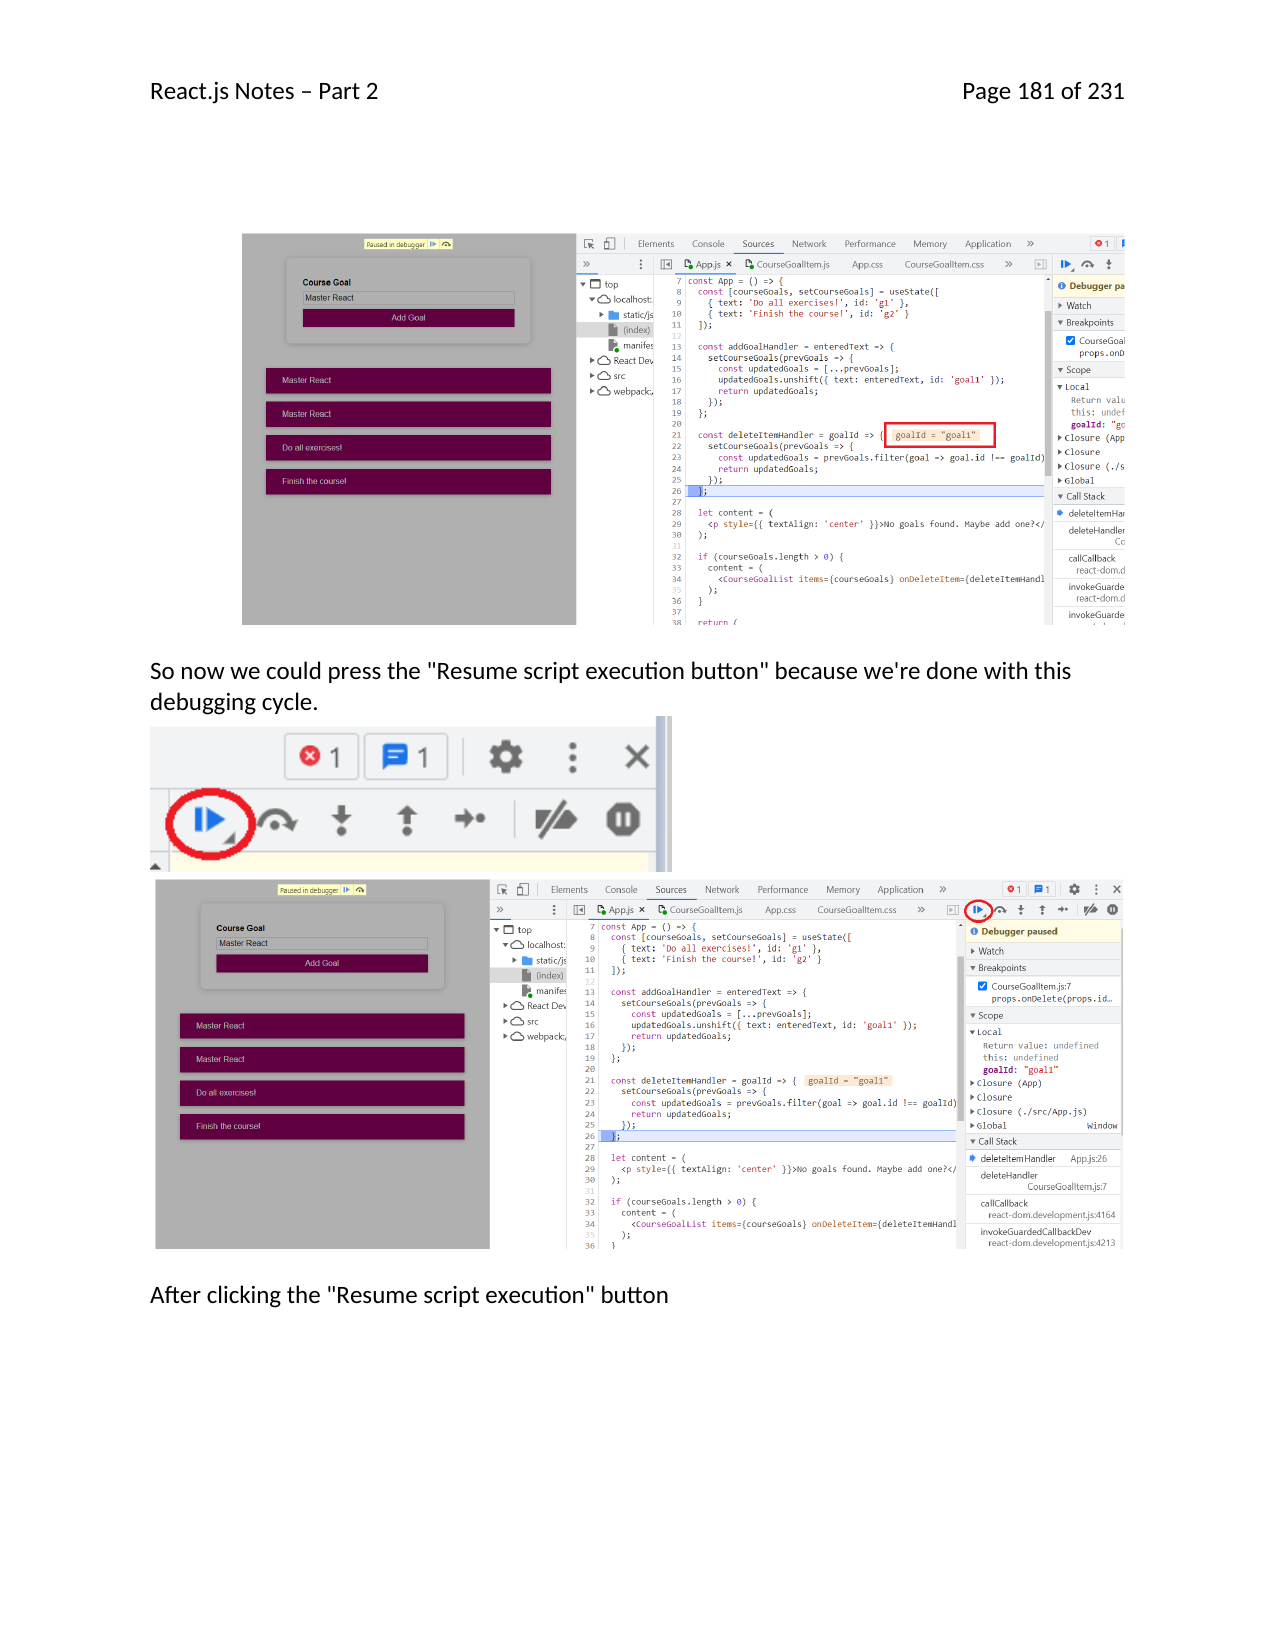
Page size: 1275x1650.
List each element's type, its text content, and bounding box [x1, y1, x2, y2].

picture [150, 150, 1125, 625]
text After clicking the "Resume script execution" button [150, 1279, 1125, 1309]
text So now we could press the "Resume script execution button" because we're done with this debugging cycle. [150, 655, 1125, 716]
picture [150, 716, 1124, 1249]
